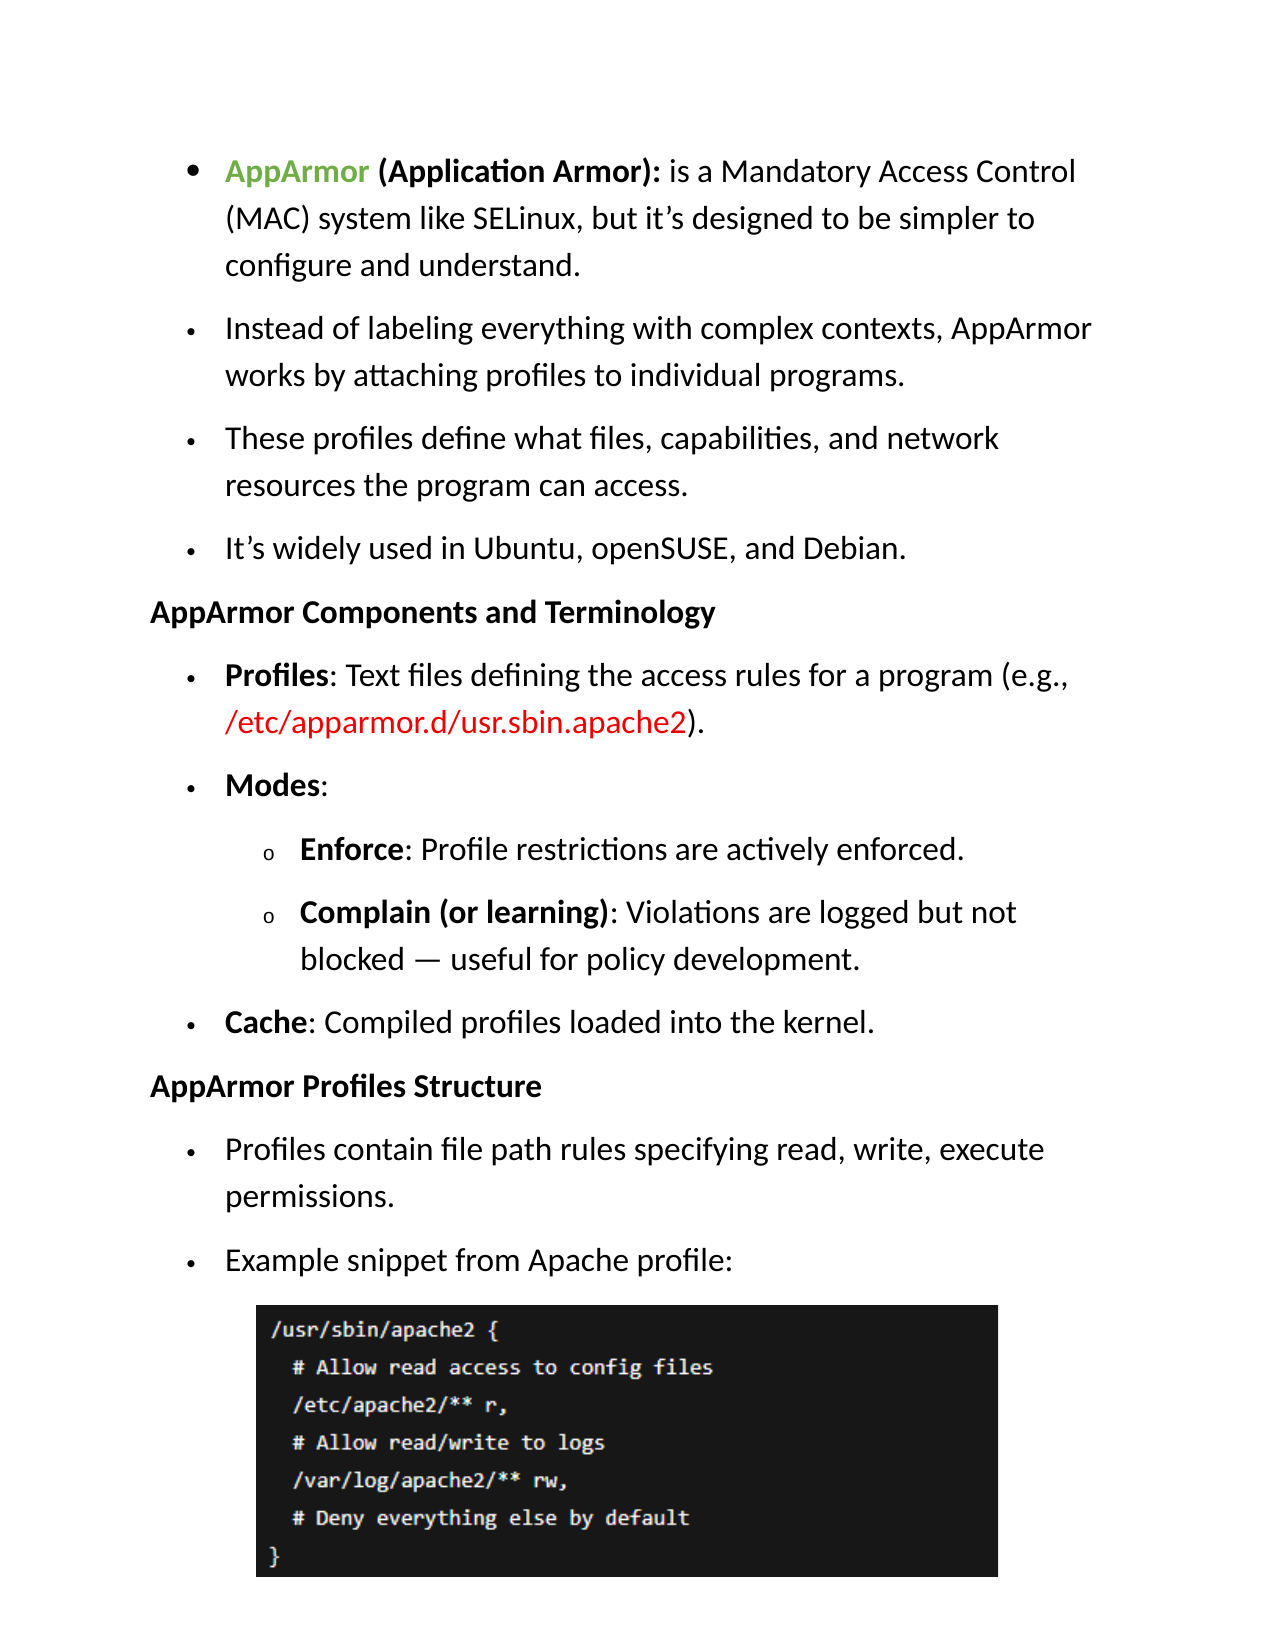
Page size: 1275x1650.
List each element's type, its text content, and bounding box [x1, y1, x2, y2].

list Cache: Compiled profiles loaded into the kernel. [187, 1002, 1125, 1042]
list It’s widely used in Ubuntu, openSUSE, and Debian. [187, 527, 1125, 568]
picture [256, 1305, 999, 1577]
text AppArmor Profiles Structure [150, 1065, 1125, 1106]
list These profiles define what files, capabilities, and network resources the program can access. [187, 417, 1125, 505]
list Profiles contain file path rules specifying read, write, execute permissions. [187, 1128, 1125, 1216]
list Enforce: Profile restrictions are actively enforced. [262, 828, 1125, 869]
text AppArmor Components and Terminology [150, 591, 1125, 632]
list Instead of labeling everything with complex contexts, AppArmor works by attaching profiles to individual programs. [187, 307, 1125, 394]
list Complain (or learning): Violations are logged but not blocked — useful for policy development. [262, 891, 1125, 979]
list Modes: [187, 764, 1125, 805]
list AppArmor (Application Armor): is a Mandatory Access Control (MAC) system like SELinux, but it’s designed to be simpler to configure and understand. [187, 150, 1125, 284]
list Profiles: Text files defining the access rules for a program (e.g., /etc/apparmor.d/usr.sbin.apache2). [187, 654, 1125, 742]
list Example snippet from Apache profile: [187, 1239, 1125, 1279]
